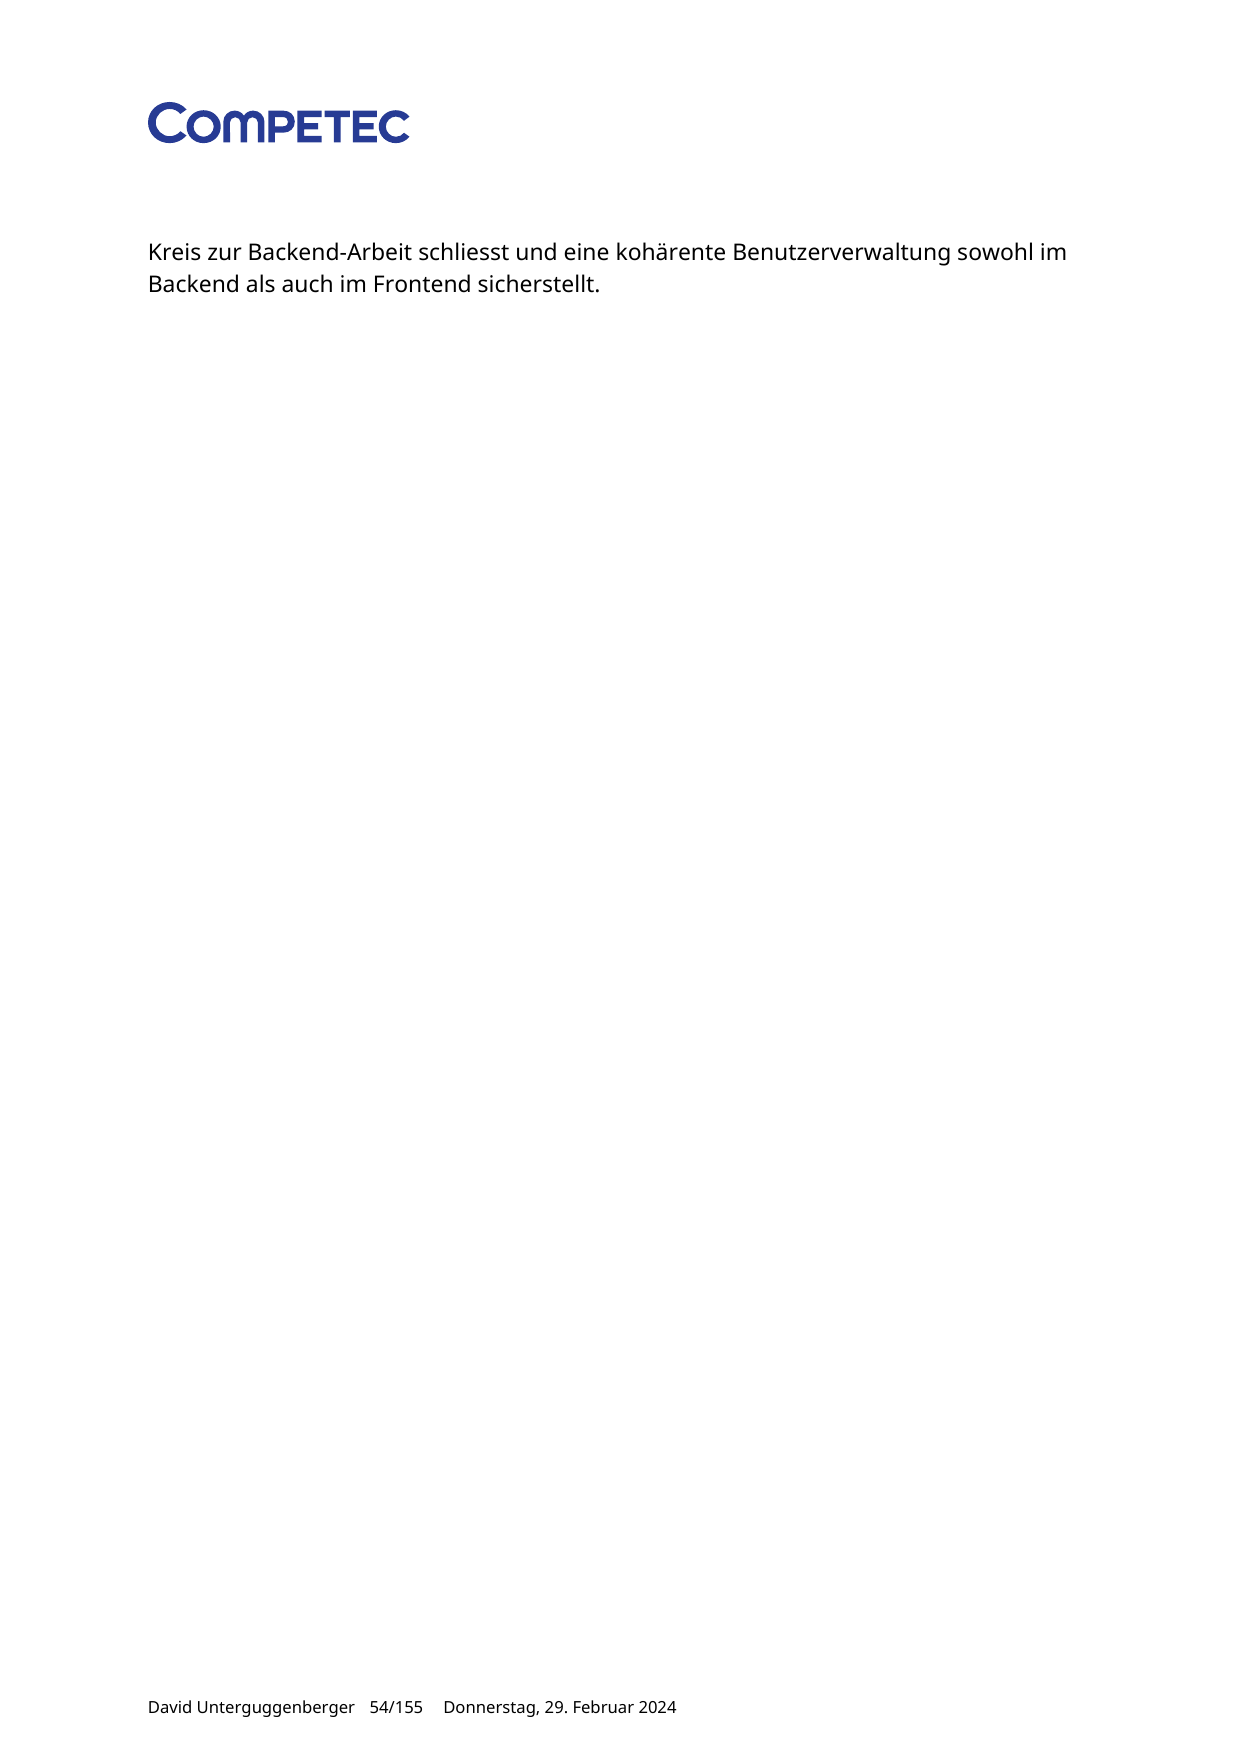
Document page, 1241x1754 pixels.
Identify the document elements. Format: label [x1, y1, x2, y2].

text [148, 236, 1122, 299]
